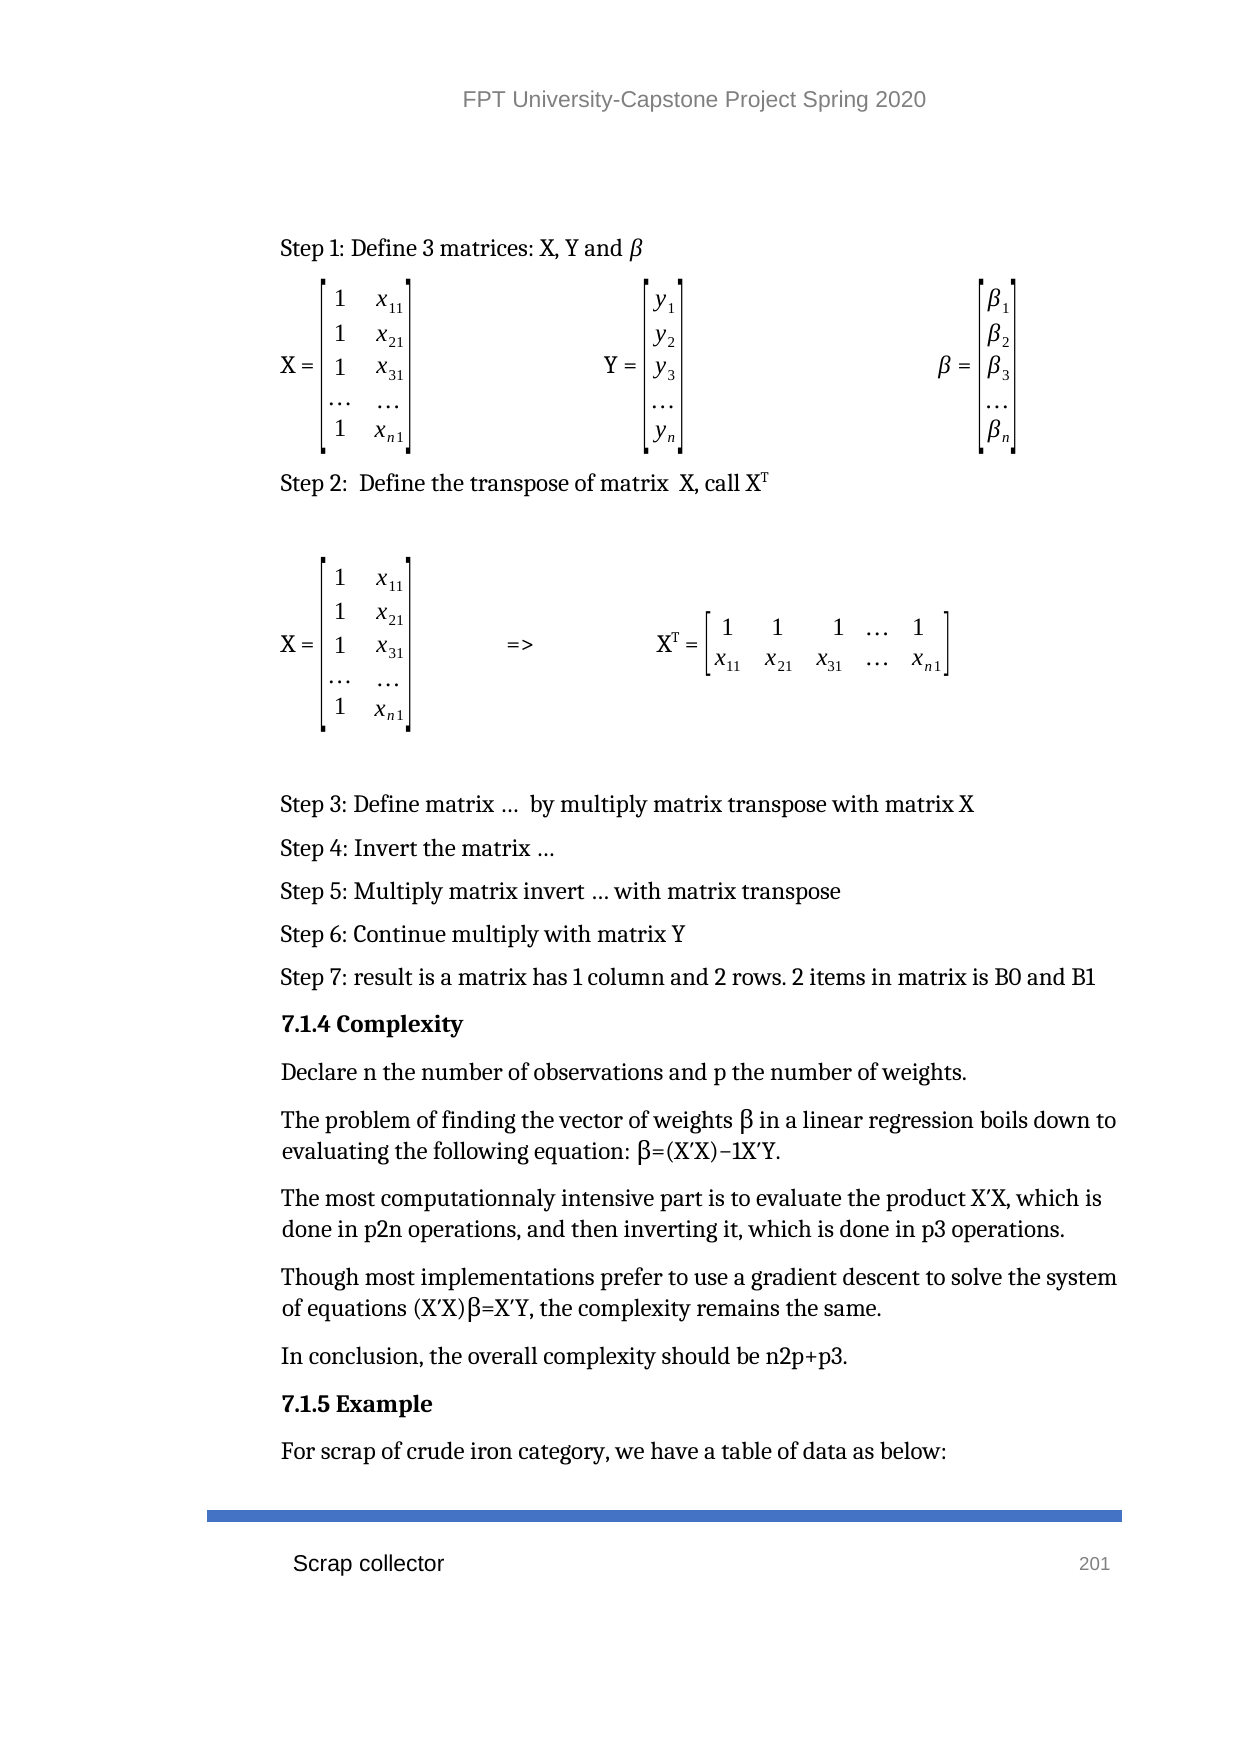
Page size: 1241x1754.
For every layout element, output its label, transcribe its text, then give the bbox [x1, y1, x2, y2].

list Step 2: Define the transpose of matrix X, call XT [281, 469, 1122, 498]
text Declare n the number of observations and p the number of weights. [281, 1058, 1122, 1087]
subtitle 7.1.4 Complexity [282, 1010, 1122, 1039]
list Step 6: Continue multiply with matrix Y [281, 920, 1122, 948]
text The problem of finding the vector of weights β in a linear regression boils down to evaluating the following equation: β=(X′X)−1X′Y. [281, 1106, 1122, 1165]
list Step 4: Invert the matrix … [281, 833, 1122, 862]
list Step 7: result is a matrix has 1 column and 2 rows. 2 items in matrix is B0 and B1 [281, 963, 1122, 992]
list Step 5: Multiply matrix invert … with matrix transpose [281, 877, 1122, 905]
text The most computationnaly intensive part is to evaluate the product X′X, which is done in p2n operations, and then inverting it, which is done in p3 operations. [281, 1184, 1122, 1244]
text Though most implementations prefer to use a gradient descent to solve the system of equations (X′X)β=X′Y, the complexity remains the same. [281, 1263, 1122, 1323]
list X = Y = = [281, 277, 1122, 455]
list Step 1: Define 3 matrices: X, Y and [281, 234, 1122, 263]
text For scrap of crude iron category, we have a table of data as below: [207, 1437, 1122, 1466]
list Step 3: Define matrix … by multiply matrix transpose with matrix X [281, 790, 1122, 819]
list X = => XT = [281, 555, 1122, 733]
text In conclusion, the overall complexity should be n2p+p3. [281, 1342, 1122, 1371]
subtitle 7.1.5 Example [282, 1389, 1122, 1418]
